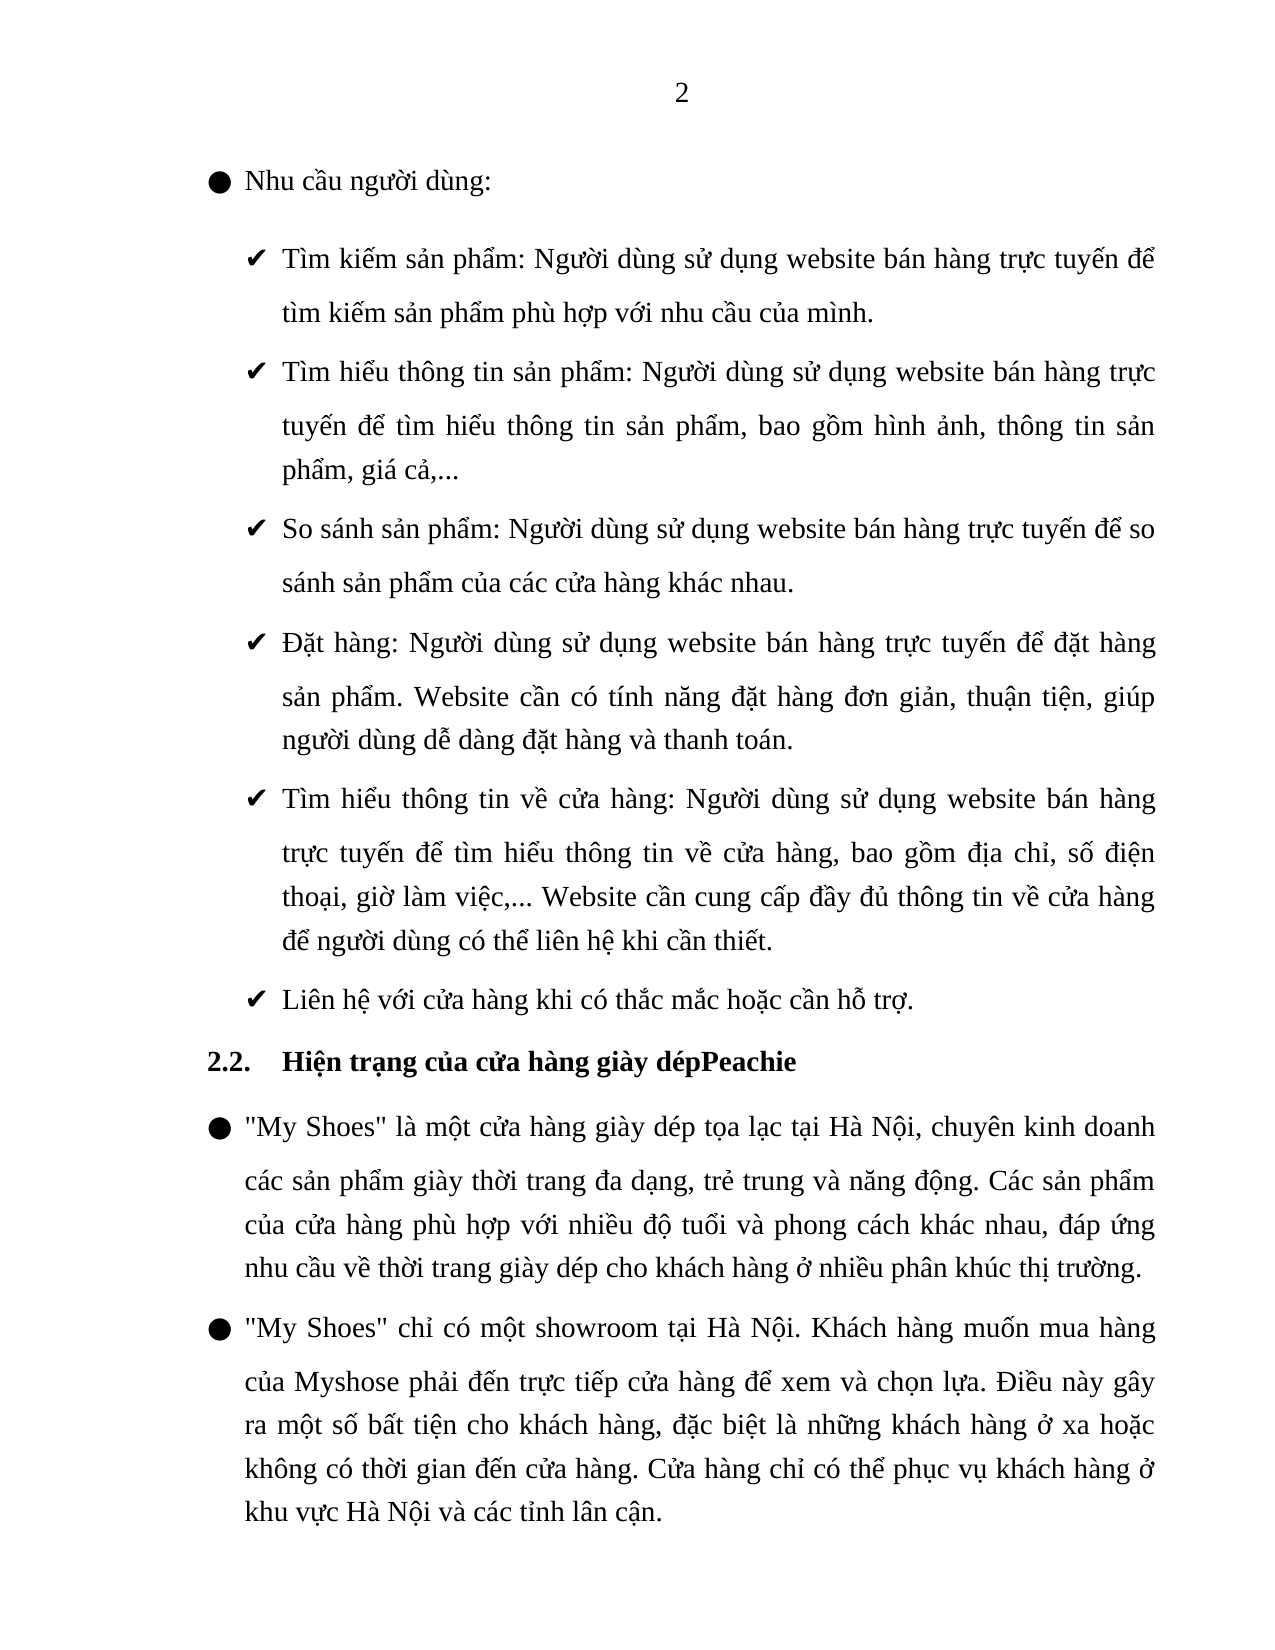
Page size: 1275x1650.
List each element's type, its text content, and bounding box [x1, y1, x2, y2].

subtitle Hiện trạng của cửa hàng giày dépPeachie [207, 1044, 1145, 1077]
list Tìm hiểu thông tin về cửa hàng: Người dùng sử dụng website bán hàng trực tuyến để tìm hiểu thông tin về cửa hàng, bao gồm địa chỉ, số điện thoại, giờ làm việc,... Website cần cung cấp đầy đủ thông tin về cửa hàng để người dùng có thể liên hệ khi cần thiết. [244, 766, 1157, 956]
list "My Shoes" là một cửa hàng giày dép tọa lạc tại Hà Nội, chuyên kinh doanh các sản phẩm giày thời trang đa dạng, trẻ trung và năng động. Các sản phẩm của cửa hàng phù hợp với nhiều độ tuổi và phong cách khác nhau, đáp ứng nhu cầu về thời trang giày dép cho khách hàng ở nhiều phân khúc thị trường. [207, 1094, 1157, 1284]
list Nhu cầu người dùng: [207, 148, 1157, 207]
list Đặt hàng: Người dùng sử dụng website bán hàng trực tuyến để đặt hàng sản phẩm. Website cần có tính năng đặt hàng đơn giản, thuận tiện, giúp người dùng dễ dàng đặt hàng và thanh toán. [244, 609, 1157, 756]
list Liên hệ với cửa hàng khi có thắc mắc hoặc cần hỗ trợ. [244, 966, 1157, 1026]
list "My Shoes" chỉ có một showroom tại Hà Nội. Khách hàng muốn mua hàng của Myshose phải đến trực tiếp cửa hàng để xem và chọn lựa. Điều này gây ra một số bất tiện cho khách hàng, đặc biệt là những khách hàng ở xa hoặc không có thời gian đến cửa hàng. Cửa hàng chỉ có thể phục vụ khách hàng ở khu vực Hà Nội và các tỉnh lân cận. [207, 1294, 1157, 1528]
list So sánh sản phẩm: Người dùng sử dụng website bán hàng trực tuyến để so sánh sản phẩm của các cửa hàng khác nhau. [244, 496, 1157, 599]
list Tìm hiểu thông tin sản phẩm: Người dùng sử dụng website bán hàng trực tuyến để tìm hiểu thông tin sản phẩm, bao gồm hình ảnh, thông tin sản phẩm, giá cả,... [244, 339, 1157, 486]
list Tìm kiếm sản phẩm: Người dùng sử dụng website bán hàng trực tuyến để tìm kiếm sản phẩm phù hợp với nhu cầu của mình. [244, 225, 1157, 329]
